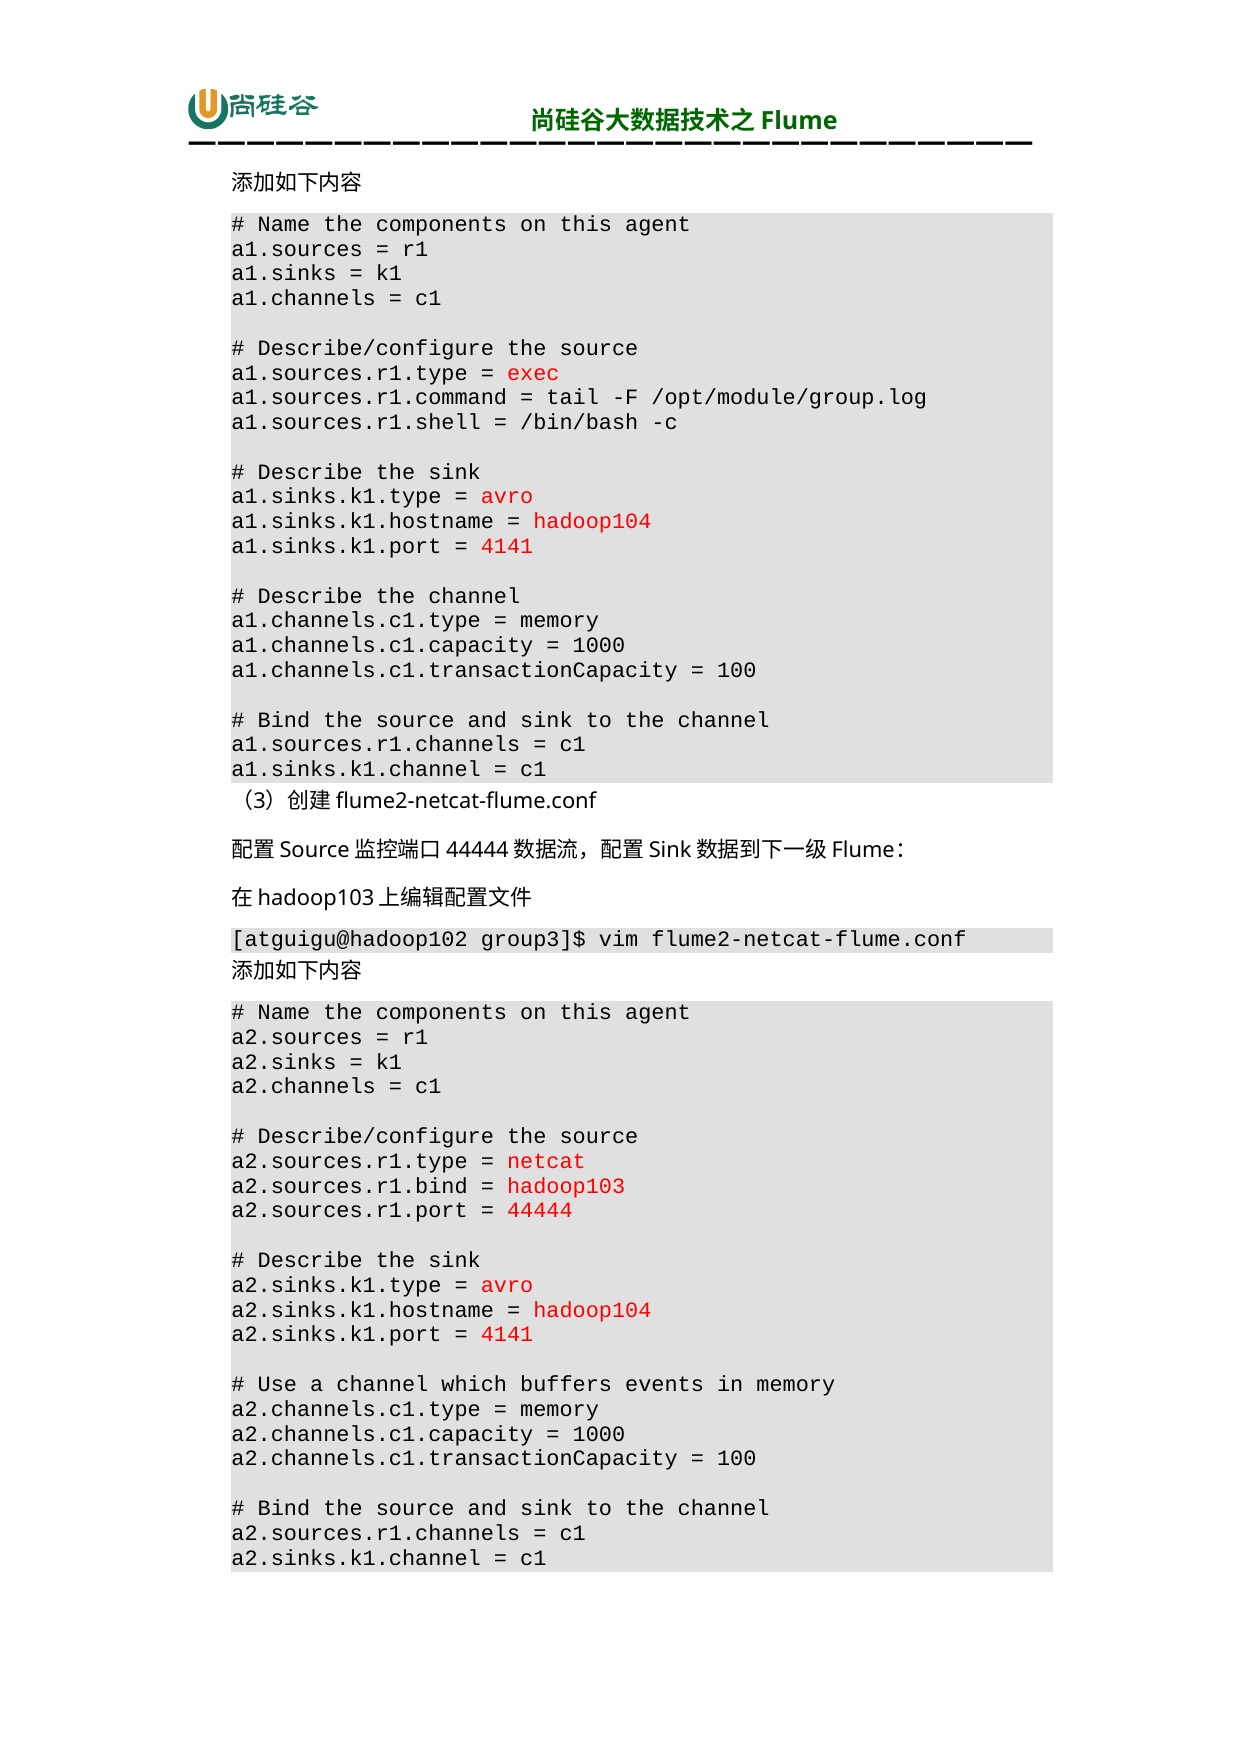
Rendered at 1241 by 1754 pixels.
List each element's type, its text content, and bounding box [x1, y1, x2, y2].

text a1.sources.r1.command = tail -F /opt/module/group.log [231, 387, 1053, 411]
text a1.sinks.k1.hostname = hadoop104 [231, 511, 1053, 535]
text 配置Source监控端口44444数据流，配置Sink数据到下一级Flume： [187, 832, 1053, 864]
text 在hadoop103上编辑配置文件 [187, 880, 1053, 912]
text a2.sinks.k1.hostname = hadoop104 [231, 1299, 1053, 1324]
text # Use a channel which buffers events in memory [231, 1373, 1053, 1398]
text a2.sources.r1.bind = hadoop103 [231, 1175, 1053, 1200]
text a2.channels.c1.type = memory [231, 1398, 1053, 1423]
text # Bind the source and sink to the channel [231, 709, 1053, 734]
text a1.channels.c1.transactionCapacity = 100 [231, 659, 1053, 684]
text a1.channels.c1.capacity = 1000 [231, 634, 1053, 659]
text 添加如下内容 [187, 165, 1053, 197]
text a1.sinks.k1.channel = c1 [231, 758, 1053, 783]
text # Describe/configure the source [231, 337, 1053, 362]
text a2.sources.r1.channels = c1 [231, 1522, 1053, 1547]
text a2.sinks.k1.channel = c1 [231, 1547, 1053, 1572]
text a2.sources = r1 [231, 1026, 1053, 1051]
text a1.sources.r1.shell = /bin/bash -c [231, 411, 1053, 436]
text a2.channels.c1.transactionCapacity = 100 [231, 1448, 1053, 1472]
text a1.sources = r1 [231, 238, 1053, 263]
text # Describe/configure the source [231, 1125, 1053, 1150]
text a1.sinks.k1.type = avro [231, 486, 1053, 511]
text a1.channels = c1 [231, 287, 1053, 312]
text # Name the components on this agent [231, 1001, 1053, 1026]
text a1.sinks = k1 [231, 263, 1053, 287]
text # Describe the sink [231, 461, 1053, 486]
text a2.sources.r1.port = 44444 [231, 1200, 1053, 1224]
text # Describe the channel [231, 585, 1053, 610]
text a1.channels.c1.type = memory [231, 610, 1053, 634]
text a2.sources.r1.type = netcat [231, 1150, 1053, 1175]
text 添加如下内容 [187, 953, 1053, 986]
text a1.sources.r1.channels = c1 [231, 734, 1053, 758]
text # Name the components on this agent [231, 213, 1053, 238]
text # Bind the source and sink to the channel [231, 1497, 1053, 1522]
text a1.sinks.k1.port = 4141 [231, 535, 1053, 560]
text （3）创建flume2-netcat-flume.conf [187, 783, 1053, 816]
text a2.sinks.k1.port = 4141 [231, 1324, 1053, 1348]
text [atguigu@hadoop102 group3]$ vim flume2-netcat-flume.conf [231, 928, 1053, 953]
text a1.sources.r1.type = exec [231, 362, 1053, 387]
text a2.sinks.k1.type = avro [231, 1274, 1053, 1299]
text a2.sinks = k1 [231, 1051, 1053, 1076]
text a2.channels.c1.capacity = 1000 [231, 1423, 1053, 1448]
text # Describe the sink [231, 1249, 1053, 1274]
text a2.channels = c1 [231, 1076, 1053, 1101]
